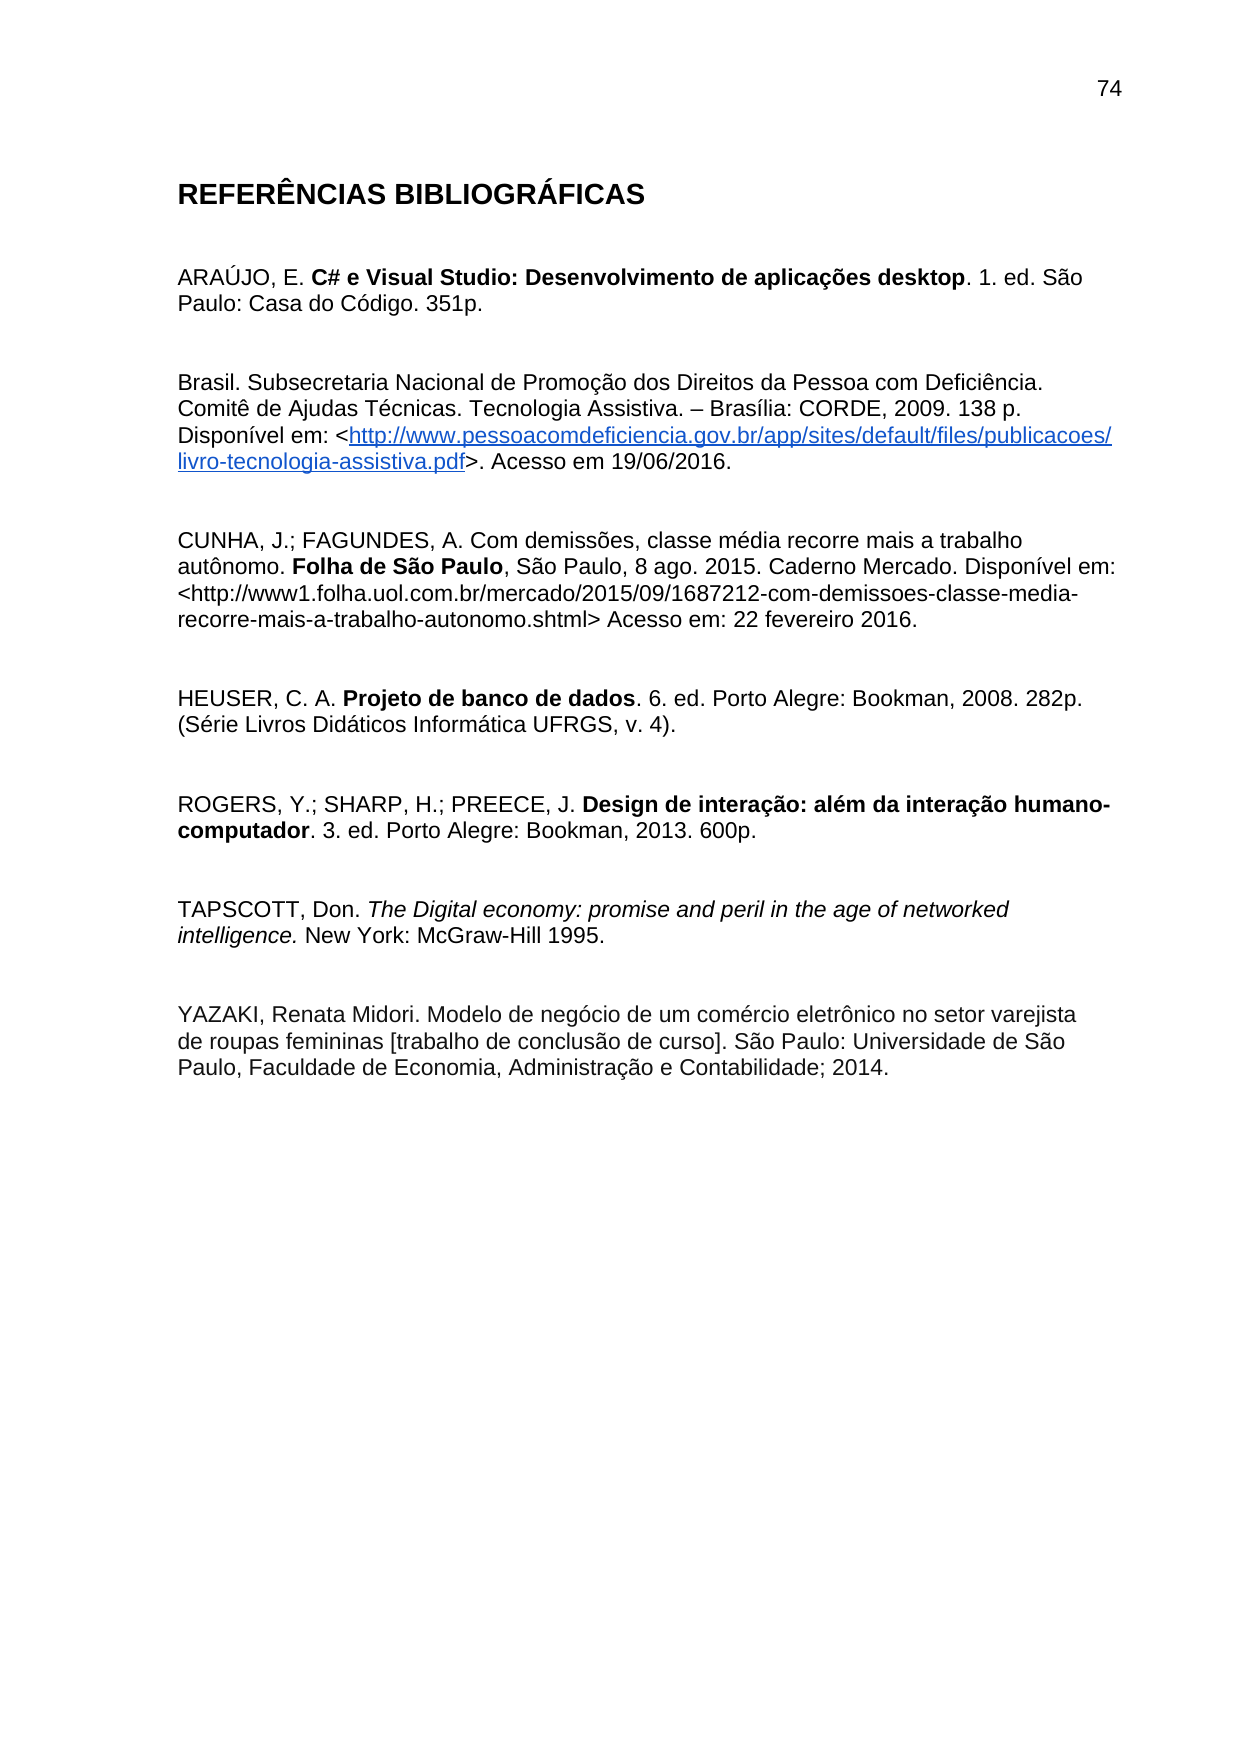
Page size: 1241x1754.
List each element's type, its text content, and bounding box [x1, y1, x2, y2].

text HEUSER, C. A. Projeto de banco de dados. 6. ed. Porto Alegre: Bookman, 2008. 282p. (Série Livros Didáticos Informática UFRGS, v. 4). [177, 685, 1122, 738]
text TAPSCOTT, Don. The Digital economy: promise and peril in the age of networked intelligence. New York: McGraw-Hill 1995. [177, 896, 1122, 949]
text REFERÊNCIAS BIBLIOGRÁFICAS [177, 177, 1122, 211]
text ARAÚJO, E. C# e Visual Studio: Desenvolvimento de aplicações desktop. 1. ed. São Paulo: Casa do Código. 351p. [177, 263, 1122, 316]
text YAZAKI, Renata Midori. Modelo de negócio de um comércio eletrônico no setor varejista de roupas femininas [trabalho de conclusão de curso]. São Paulo: Universidade de São Paulo, Faculdade de Economia, Administração e Contabilidade; 2014. [177, 1001, 1102, 1080]
text CUNHA, J.; FAGUNDES, A. Com demissões, classe média recorre mais a trabalho autônomo. Folha de São Paulo, São Paulo, 8 ago. 2015. Caderno Mercado. Disponível em: <http://www1.folha.uol.com.br/mercado/2015/09/1687212-com-demissoes-classe-media-recorre-mais-a-trabalho-autonomo.shtml> Acesso em: 22 fevereiro 2016. [177, 527, 1122, 632]
text Brasil. Subsecretaria Nacional de Promoção dos Direitos da Pessoa com Deficiência. Comitê de Ajudas Técnicas. Tecnologia Assistiva. – Brasília: CORDE, 2009. 138 p. Disponível em: <http://www.pessoacomdeficiencia.gov.br/app/sites/default/files/publicacoes/livro-tecnologia-assistiva.pdf>. Acesso em 19/06/2016. [177, 369, 1122, 474]
text ROGERS, Y.; SHARP, H.; PREECE, J. Design de interação: além da interação humano-computador. 3. ed. Porto Alegre: Bookman, 2013. 600p. [177, 791, 1122, 843]
